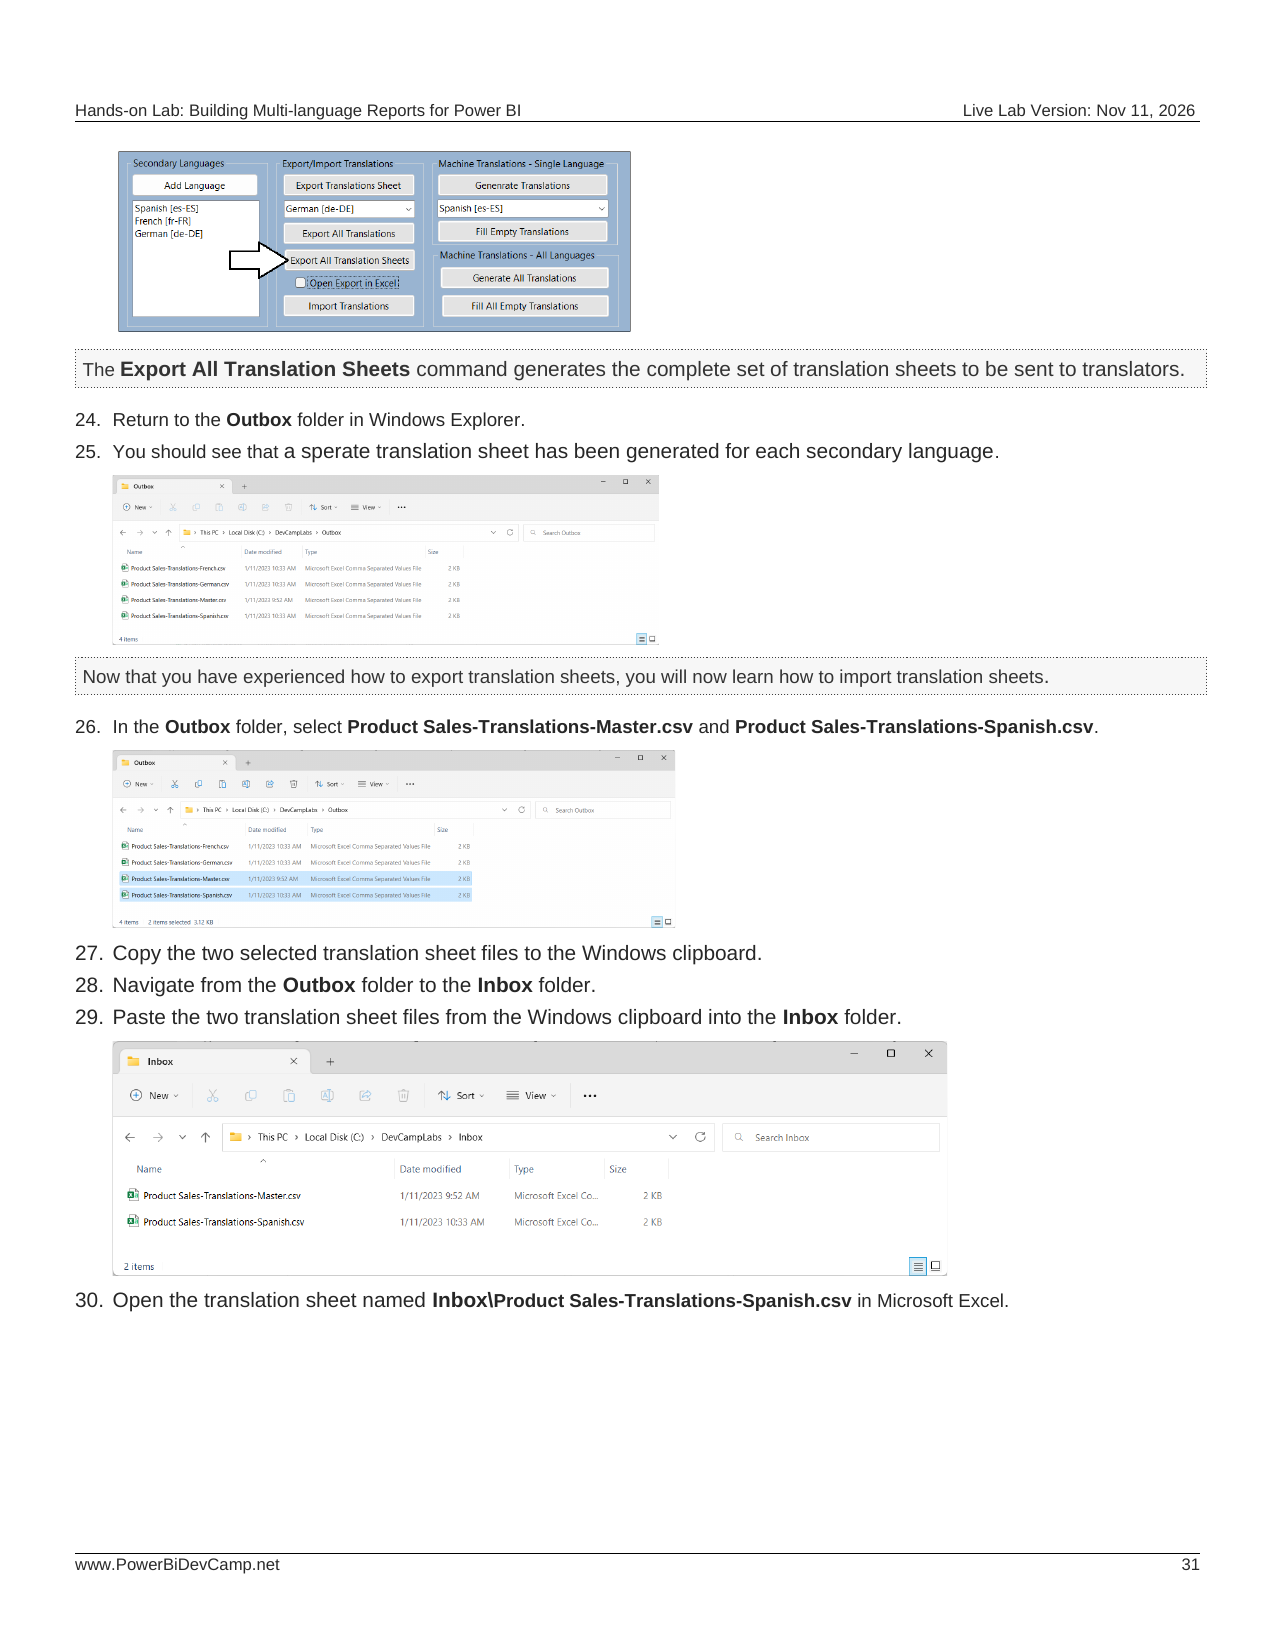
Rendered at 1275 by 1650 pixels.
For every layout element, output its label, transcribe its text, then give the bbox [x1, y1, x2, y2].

text Copy the two selected translation sheet files to the Windows clipboard. [75, 940, 1200, 964]
picture [112, 475, 659, 645]
text Open the translation sheet named Inbox\Product Sales-Translations-Spanish.csv in Microsoft Excel. [75, 1288, 1200, 1312]
picture [112, 750, 675, 928]
text Now that you have experienced how to export translation sheets, you will now learn how to import translation sheets. [75, 657, 1207, 695]
text Paste the two translation sheet files from the Windows clipboard into the Inbox folder. [75, 1005, 1200, 1029]
text In the Outbox folder, select Product Sales-Translations-Master.csv and Product Sales-Translations-Spanish.csv. [75, 716, 1200, 738]
text You should see that a sperate translation sheet has been generated for each secondary language. [75, 438, 1200, 462]
text Navigate from the Outbox folder to the Inbox folder. [75, 973, 1200, 997]
picture [112, 146, 634, 337]
picture [112, 1041, 948, 1276]
text The Export All Translation Sheets command generates the complete set of translation sheets to be sent to translators. [75, 349, 1207, 388]
text Return to the Outbox folder in Windows Explorer. [75, 409, 1200, 430]
